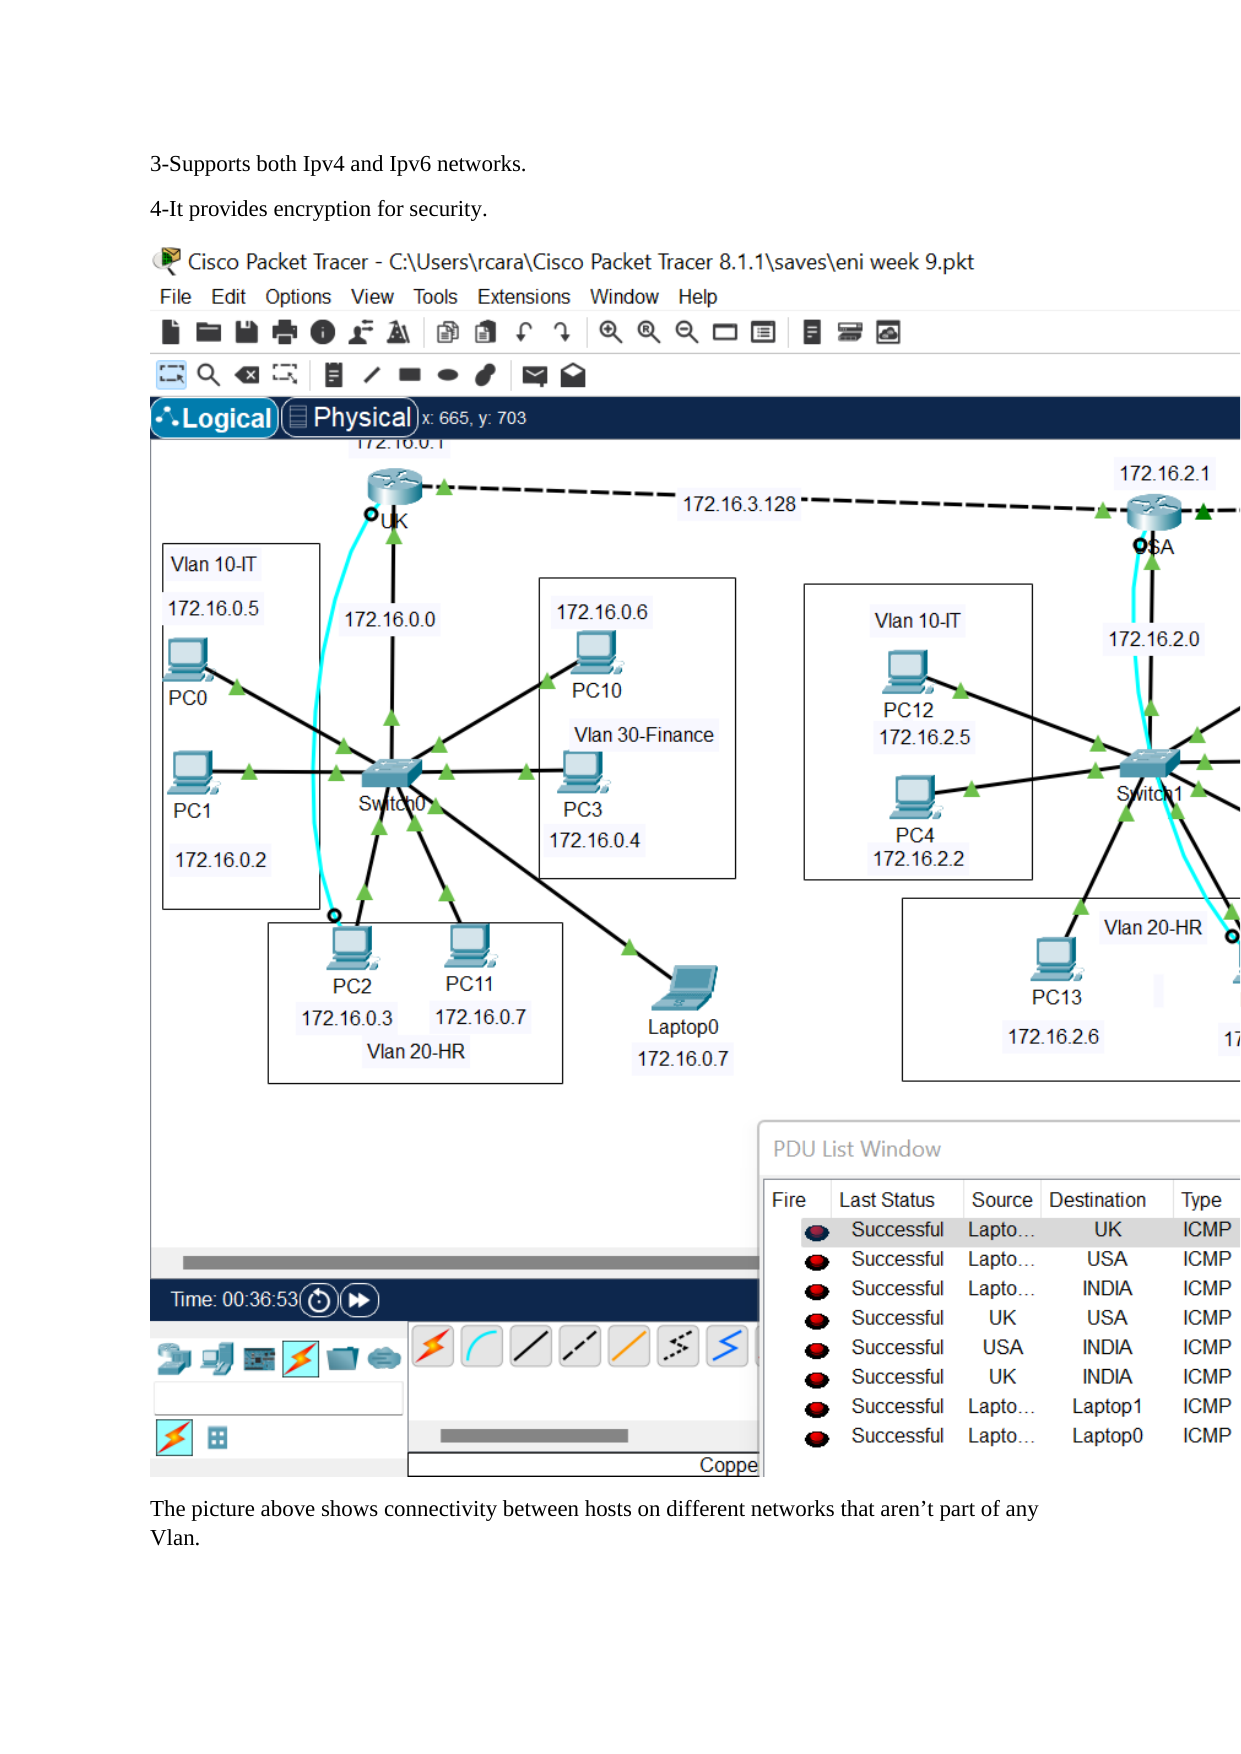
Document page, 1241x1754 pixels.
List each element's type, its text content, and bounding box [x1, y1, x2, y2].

text The picture above shows connectivity between hosts on different networks that aren’t part of any Vlan. [150, 1495, 1090, 1550]
text 4-It provides encryption for security. [150, 195, 1090, 221]
text 3-Supports both Ipv4 and Ipv6 networks. [150, 150, 1090, 176]
picture [150, 240, 1241, 1477]
